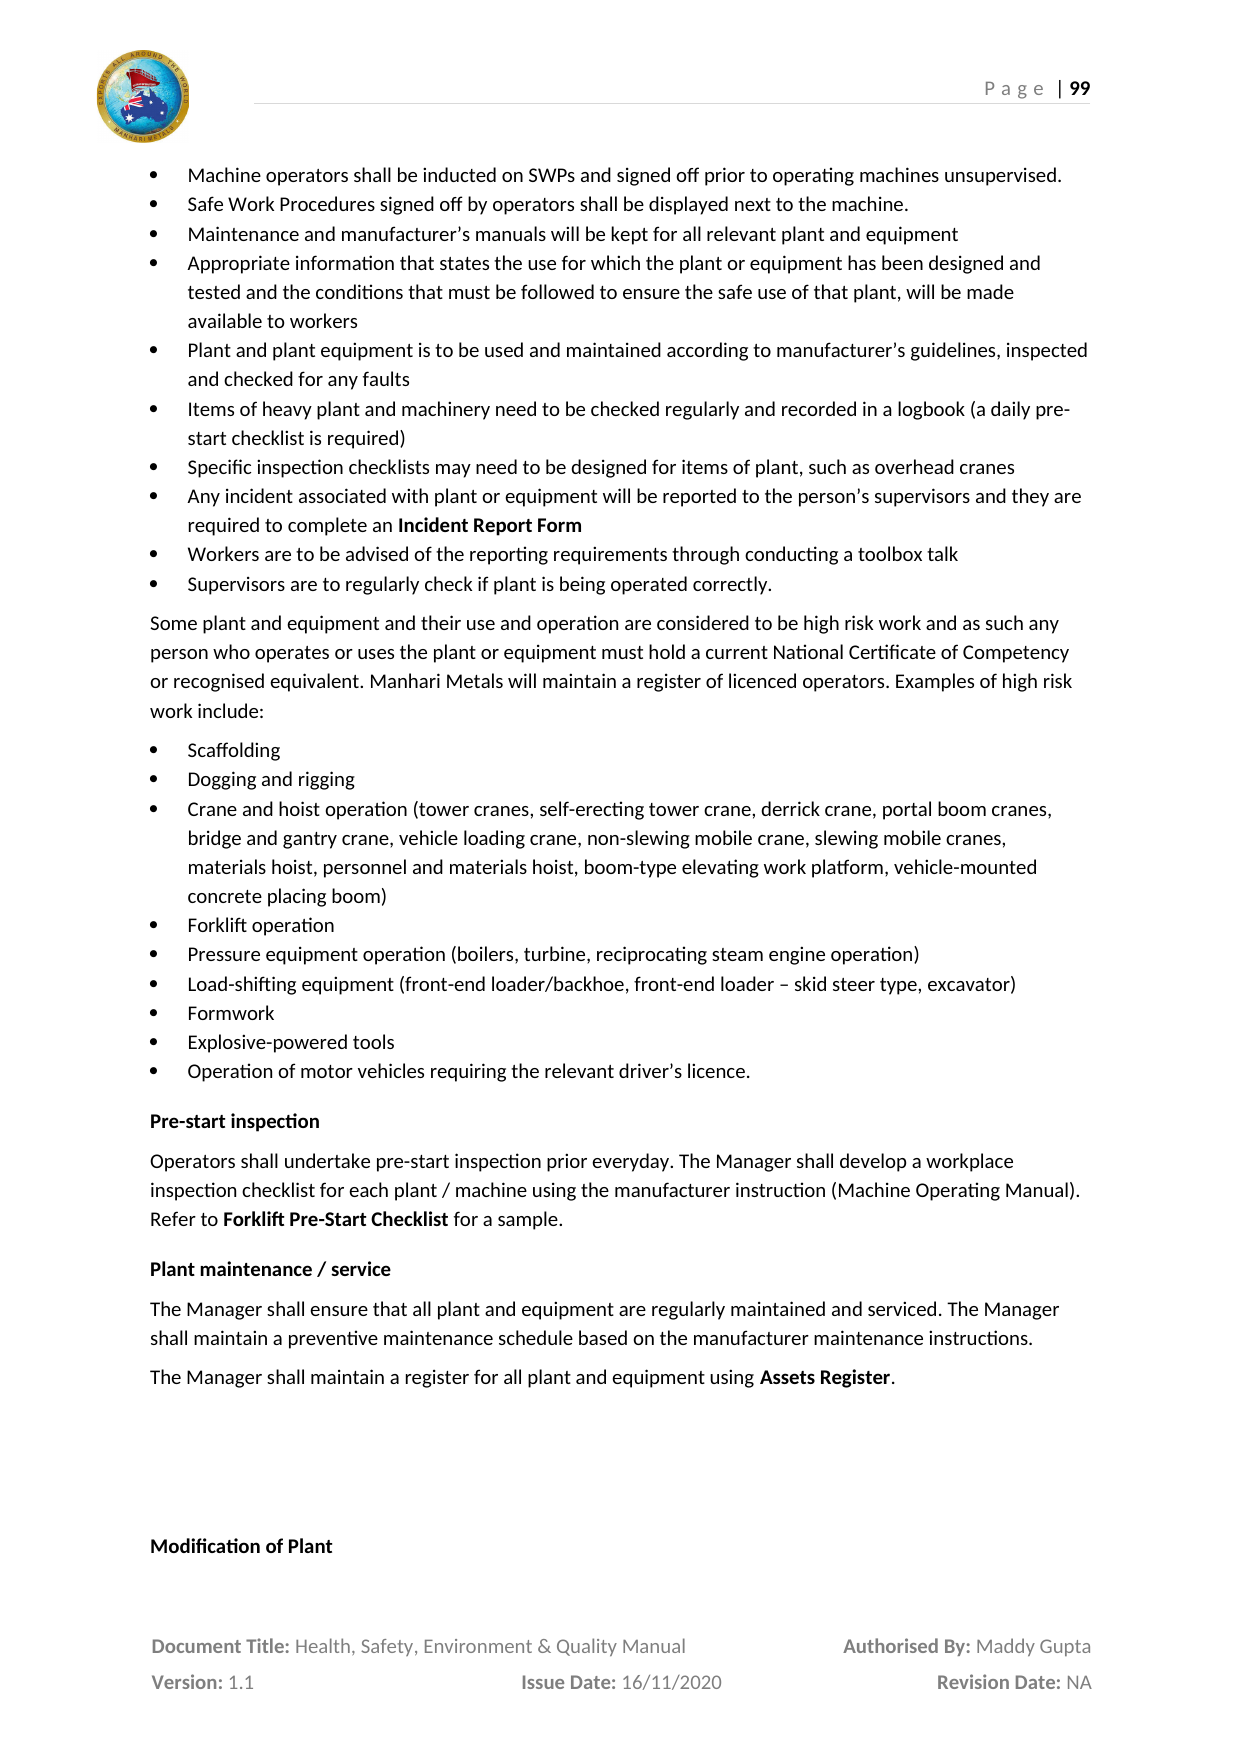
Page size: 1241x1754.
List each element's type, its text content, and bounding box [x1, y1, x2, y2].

list Explosive-powered tools [150, 1029, 1090, 1054]
list Machine operators shall be inducted on SWPs and signed off prior to operating machines unsupervised. [150, 162, 1090, 188]
text Pre-start inspection [150, 1108, 1090, 1134]
list Forklift operation [150, 912, 1090, 938]
list Specific inspection checklists may need to be designed for items of plant, such as overhead cranes [150, 454, 1090, 479]
list Safe Work Procedures signed off by operators shall be displayed next to the machine. [150, 192, 1090, 217]
list Scaffolding [150, 737, 1090, 763]
list Load-shifting equipment (front-end loader/backhoe, front-end loader – skid steer type, excavator) [150, 971, 1090, 996]
list Crane and hoist operation (tower cranes, self-erecting tower crane, derrick crane, portal boom cranes, bridge and gantry crane, vehicle loading crane, non-slewing mobile crane, slewing mobile cranes, materials hoist, personnel and materials hoist, boom-type elevating work platform, vehicle-mounted concrete placing boom) [150, 796, 1090, 909]
list Items of heavy plant and machinery need to be checked regularly and recorded in a logbook (a daily pre-start checklist is required) [150, 396, 1090, 450]
list Plant and plant equipment is to be used and maintained according to manufacturer’s guidelines, inspected and checked for any faults [150, 337, 1090, 392]
list Any incident associated with plant or equipment will be reported to the person’s supervisors and they are required to complete an Incident Report Form [150, 483, 1090, 538]
list Formwork [150, 1000, 1090, 1025]
list Supervisors are to regularly check if plant is being operated correctly. [150, 571, 1090, 596]
list Maintenance and manufacturer’s manuals will be kept for all relevant plant and equipment [150, 221, 1090, 246]
list Pressure equipment operation (boilers, turbine, reciprocating steam engine operation) [150, 942, 1090, 967]
list Workers are to be advised of the reporting requirements through conducting a toolbox talk [150, 542, 1090, 567]
text Plant maintenance / service [150, 1256, 1090, 1282]
list Dogging and rigging [150, 767, 1090, 792]
text Operators shall undertake pre-start inspection prior everyday. The Manager shall develop a workplace inspection checklist for each plant / machine using the manufacturer instruction (Machine Operating Manual). Refer to Forklift Pre-Start Checklist for a sample. [150, 1148, 1090, 1232]
list Appropriate information that states the use for which the plant or equipment has been designed and tested and the conditions that must be followed to ensure the safe use of that plant, will be made available to workers [150, 250, 1090, 334]
text Some plant and equipment and their use and operation are considered to be high risk work and as such any person who operates or uses the plant or equipment must hold a current National Certificate of Competency or recognised equivalent. Manhari Metals will maintain a register of licenced operators. Examples of high risk work include: [150, 610, 1090, 723]
list Operation of motor vehicles requiring the relevant driver’s licence. [150, 1058, 1090, 1084]
text The Manager shall ensure that all plant and equipment are regularly maintained and serviced. The Manager shall maintain a preventive maintenance schedule based on the manufacturer maintenance instructions. [150, 1296, 1090, 1350]
text The Manager shall maintain a register for all plant and equipment using Assets Register. [150, 1364, 1090, 1390]
text Modification of Plant [150, 1533, 1090, 1559]
